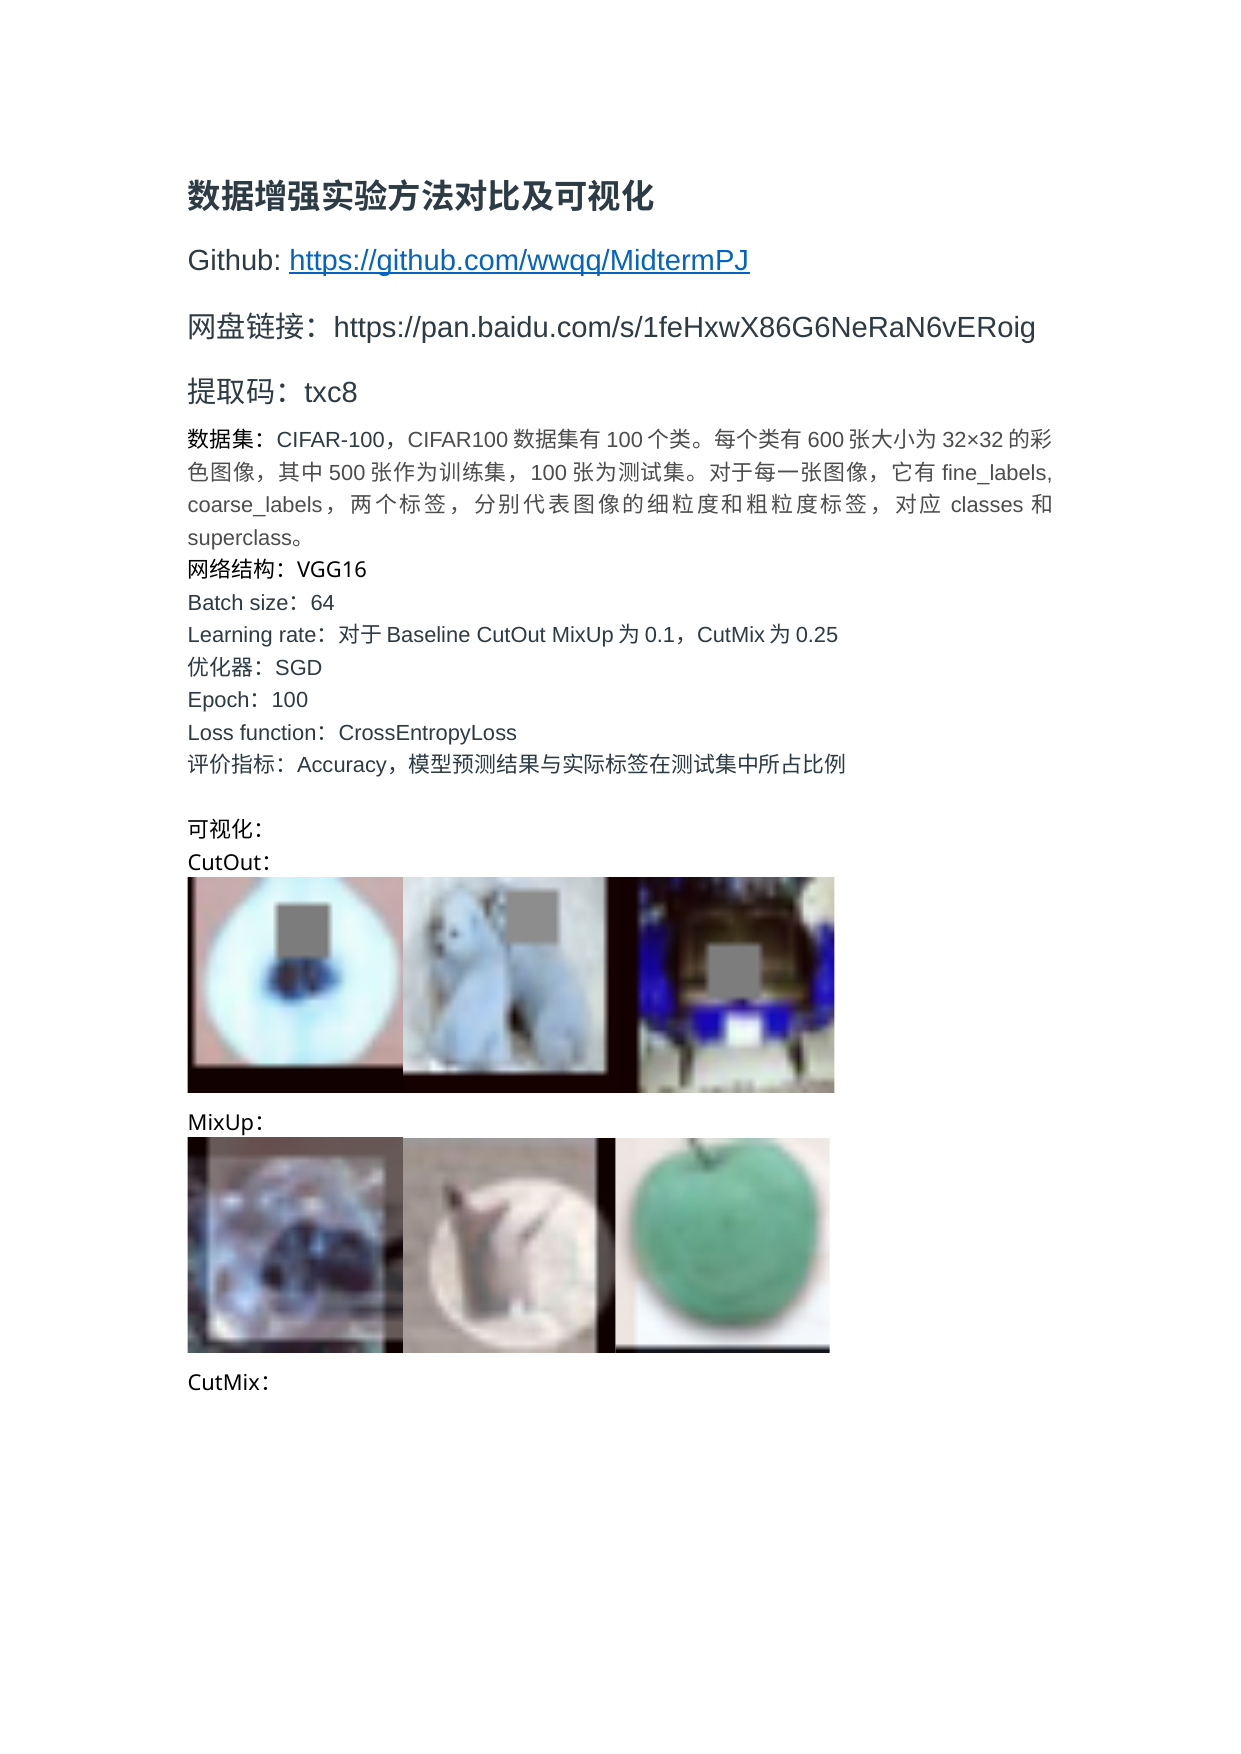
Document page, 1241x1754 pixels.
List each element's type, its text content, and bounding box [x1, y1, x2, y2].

text Loss function：CrossEntropyLoss [187, 714, 1053, 747]
picture [187, 877, 835, 1093]
text 优化器：SGD [187, 649, 1053, 682]
text 网络结构：VGG16 [187, 552, 1053, 584]
text Github: https://github.com/wwqq/MidtermPJ [187, 227, 1053, 292]
text 数据增强实验方法对比及可视化 [187, 162, 1053, 227]
picture [187, 1137, 830, 1353]
text Epoch：100 [187, 682, 1053, 714]
text MixUp： [187, 1104, 1053, 1137]
text 评价指标：Accuracy，模型预测结果与实际标签在测试集中所占比例 [187, 747, 1053, 779]
text 可视化： [187, 812, 1053, 844]
text Learning rate：对于Baseline CutOut MixUp为0.1，CutMix为0.25 [187, 617, 1053, 649]
text 网盘链接：https://pan.baidu.com/s/1feHxwX86G6NeRaN6vERoig [187, 292, 1053, 357]
text 数据集：CIFAR-100，CIFAR100数据集有100个类。每个类有600张大小为32×32的彩色图像，其中500张作为训练集，100张为测试集。对于每一张图像，它有fine_labels, coarse_labels，两个标签，分别代表图像的细粒度和粗粒度标签，对应classes和superclass。 [187, 422, 1053, 552]
text CutOut： [187, 844, 1053, 877]
text 提取码：txc8 [187, 357, 1053, 422]
text CutMix： [187, 1364, 1053, 1397]
text Batch size：64 [187, 584, 1053, 617]
